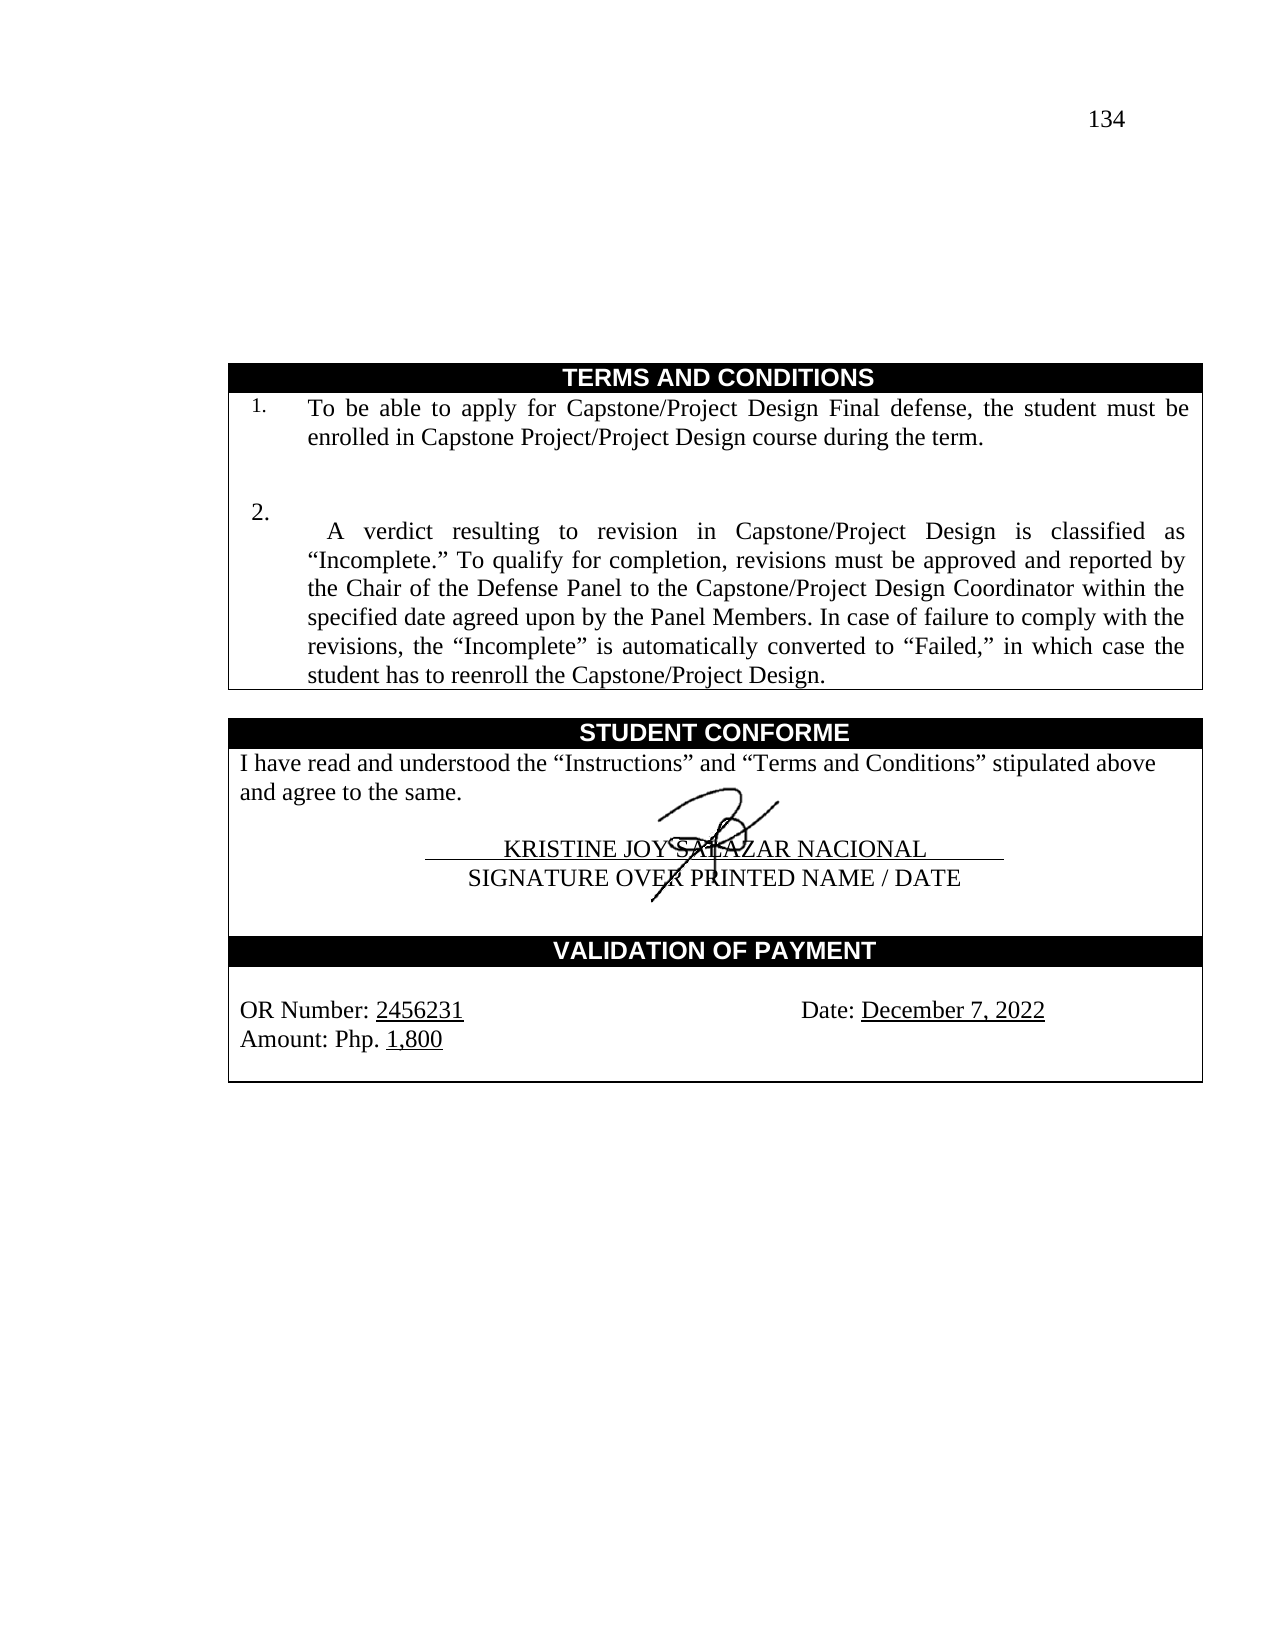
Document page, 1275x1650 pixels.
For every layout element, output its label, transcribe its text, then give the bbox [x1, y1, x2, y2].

table_cell To be able to apply for Capstone/Project Design Final defense, the student must be enrolled in Capstone Project/Project Design course during the term. [296, 393, 1202, 469]
table_cell I have read and understood the “Instructions” and “Terms and Conditions” stipulated above and agree to the same. KRISTINE JOY SALAZAR NACIONAL SIGNATURE OVER PRINTED NAME / DATE [229, 749, 602, 936]
table_cell I have read and understood the “Instructions” and “Terms and Conditions” stipulated above and agree to the same. KRISTINE JOY SALAZAR NACIONAL SIGNATURE OVER PRINTED NAME / DATE [808, 749, 1202, 936]
table_cell 1. [229, 393, 296, 469]
table_cell VALIDATION OF PAYMENT [228, 936, 1203, 967]
table_header STUDENT CONFORME [228, 718, 1203, 749]
picture [602, 749, 808, 937]
table_cell 2. [229, 469, 296, 688]
table_header [228, 363, 296, 393]
table_header TERMS AND CONDITIONS [296, 363, 1203, 393]
table_cell A verdict resulting to revision in Capstone/Project Design is classified as “Incomplete.” To qualify for completion, revisions must be approved and reported by the Chair of the Defense Panel to the Capstone/Project Design Coordinator within the specified date agreed upon by the Panel Members. In case of failure to comply with the revisions, the “Incomplete” is automatically converted to “Failed,” in which case the student has to reenroll the Capstone/Project Design. [296, 469, 1202, 688]
table_cell OR Number: 2456231 Date: December 7, 2022 Amount: Php. 1,800 [229, 967, 1202, 1081]
